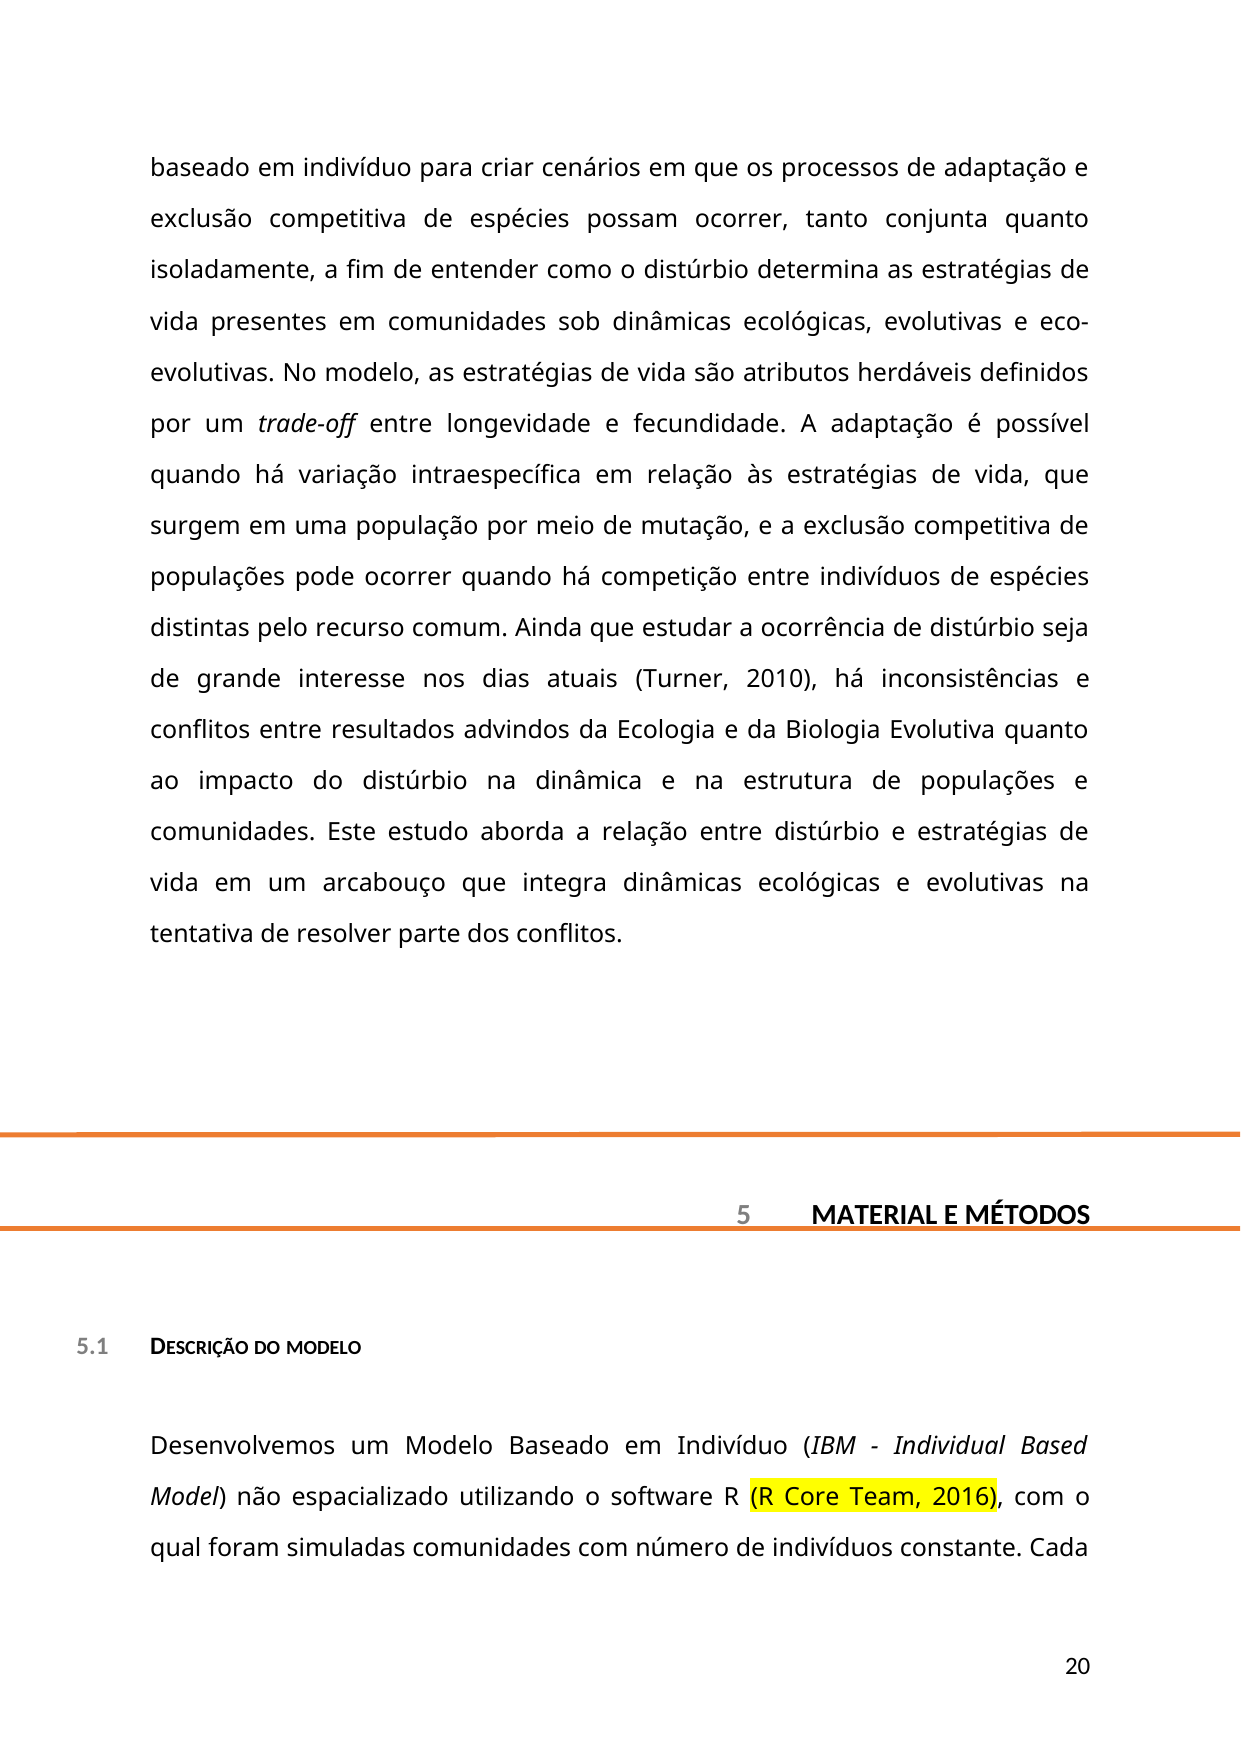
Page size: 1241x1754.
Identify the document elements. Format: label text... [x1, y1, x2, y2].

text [150, 150, 1090, 950]
subtitle 5.1 Descrição do modelo [76, 1331, 1090, 1361]
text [150, 1427, 1090, 1563]
subtitle 5 MATERIAL E MÉTODOS [150, 1196, 1090, 1226]
